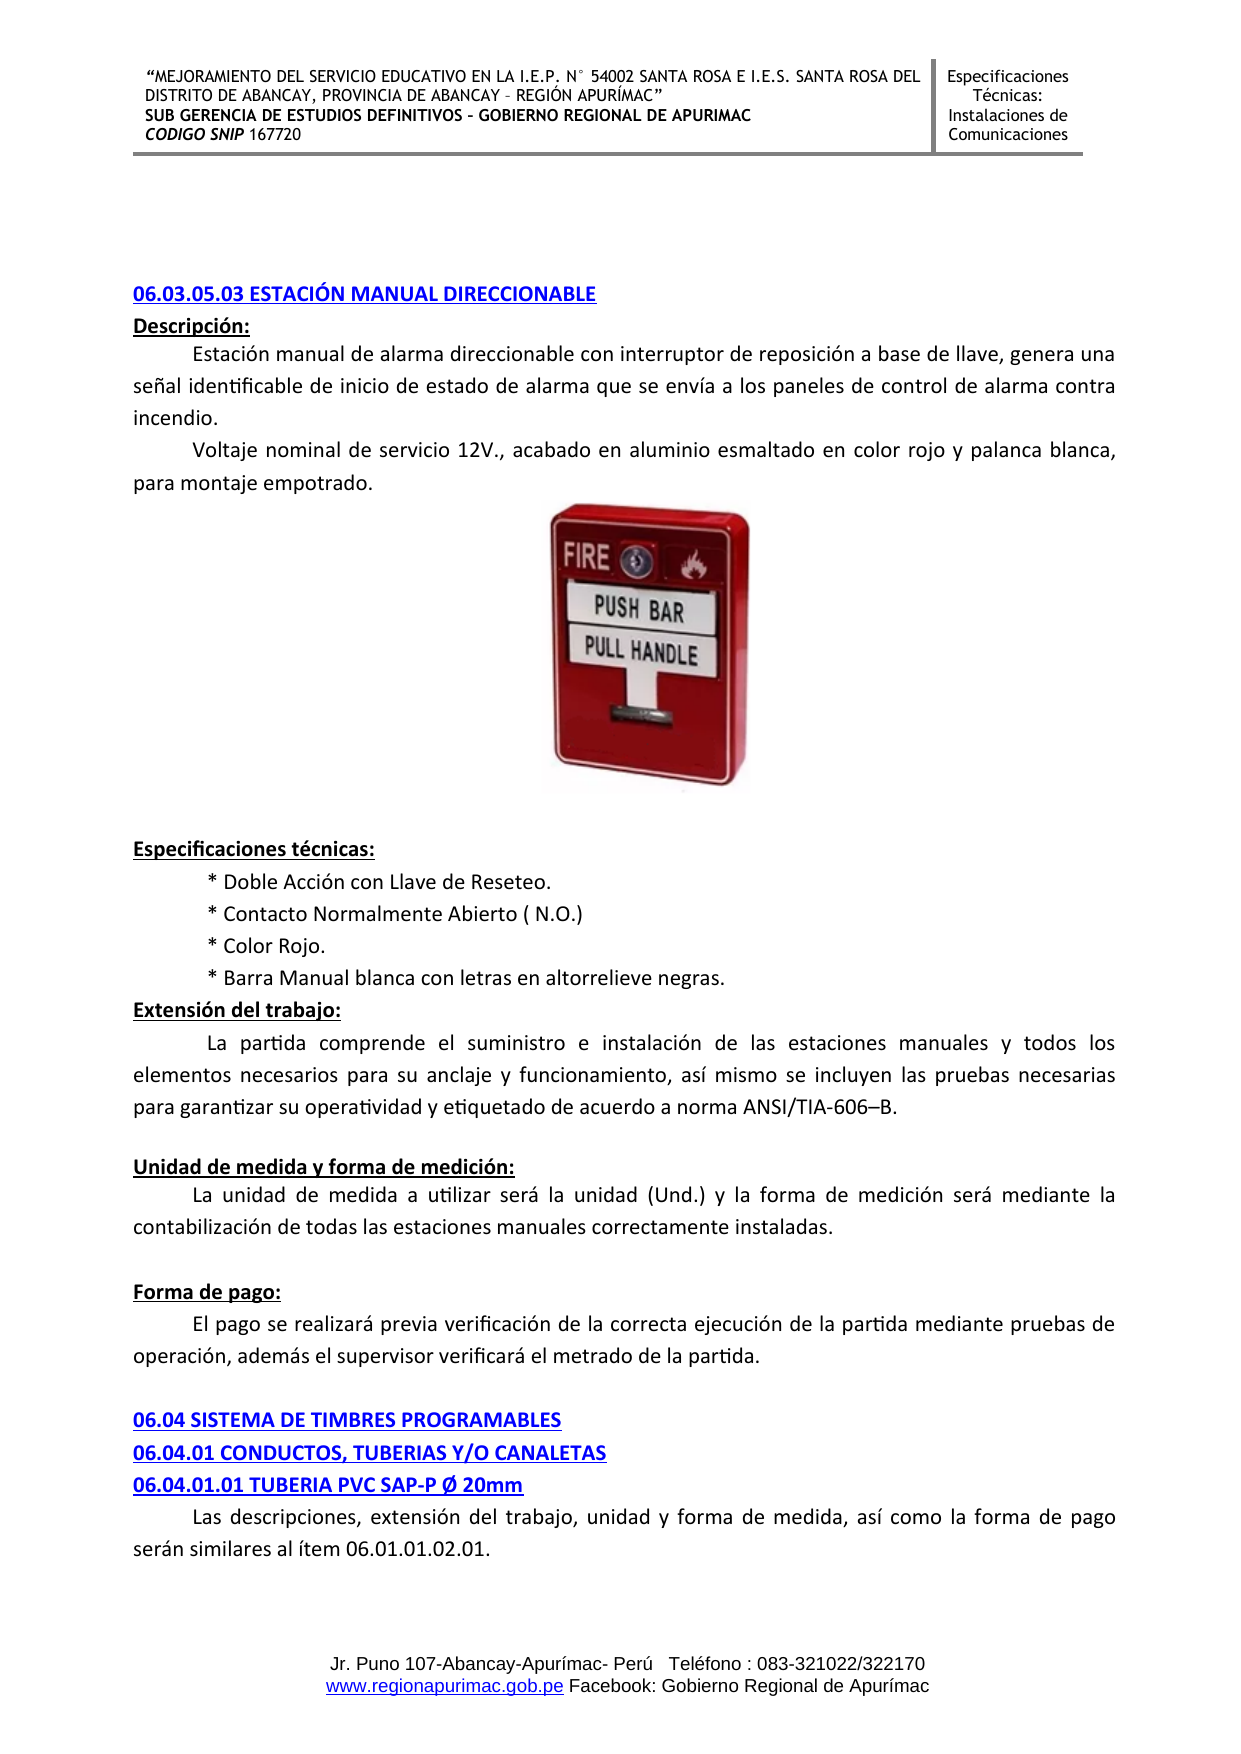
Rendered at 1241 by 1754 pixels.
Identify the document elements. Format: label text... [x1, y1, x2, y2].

text * Doble Acción con Llave de Reseteo. [207, 867, 1117, 895]
picture [541, 500, 769, 799]
text Unidad de medida y forma de medición: [133, 1152, 1122, 1180]
text Especificaciones técnicas: [133, 834, 1117, 863]
list 06.04.01 CONDUCTOS, TUBERIAS Y/O CANALETAS [133, 1438, 1117, 1466]
text La partida comprende el suministro e instalación de las estaciones manuales y todos los elementos necesarios para su anclaje y funcionamiento, así mismo se incluyen las pruebas necesarias para garantizar su operatividad y etiquetado de acuerdo a norma ANSI/TIA-606–B. [133, 1028, 1117, 1120]
text * Barra Manual blanca con letras en altorrelieve negras. [207, 963, 1117, 991]
text Extensión del trabajo: [133, 996, 1117, 1023]
text * Contacto Normalmente Abierto ( N.O.) [207, 899, 1117, 927]
list Forma de pago: [133, 1277, 1117, 1305]
list El pago se realizará previa verificación de la correcta ejecución de la partida mediante pruebas de operación, además el supervisor verificará el metrado de la partida. [133, 1309, 1117, 1369]
list Estación manual de alarma direccionable con interruptor de reposición a base de llave, genera una señal identificable de inicio de estado de alarma que se envía a los paneles de control de alarma contra incendio. [133, 339, 1117, 431]
list 06.04.01.01 TUBERIA PVC SAP-P Ø 20mm [133, 1470, 1117, 1498]
text Descripción: [133, 311, 1122, 339]
list Las descripciones, extensión del trabajo, unidad y forma de medida, así como la forma de pago serán similares al ítem 06.01.01.02.01. [133, 1502, 1117, 1562]
list La unidad de medida a utilizar será la unidad (Und.) y la forma de medición será mediante la contabilización de todas las estaciones manuales correctamente instaladas. [133, 1180, 1117, 1241]
list 06.03.05.03 ESTACIÓN MANUAL DIRECCIONABLE [133, 279, 1117, 307]
list 06.04 SISTEMA DE TIMBRES PROGRAMABLES [133, 1406, 1117, 1434]
text * Color Rojo. [207, 931, 1117, 959]
list Voltaje nominal de servicio 12V., acabado en aluminio esmaltado en color rojo y palanca blanca, para montaje empotrado. [133, 436, 1117, 496]
